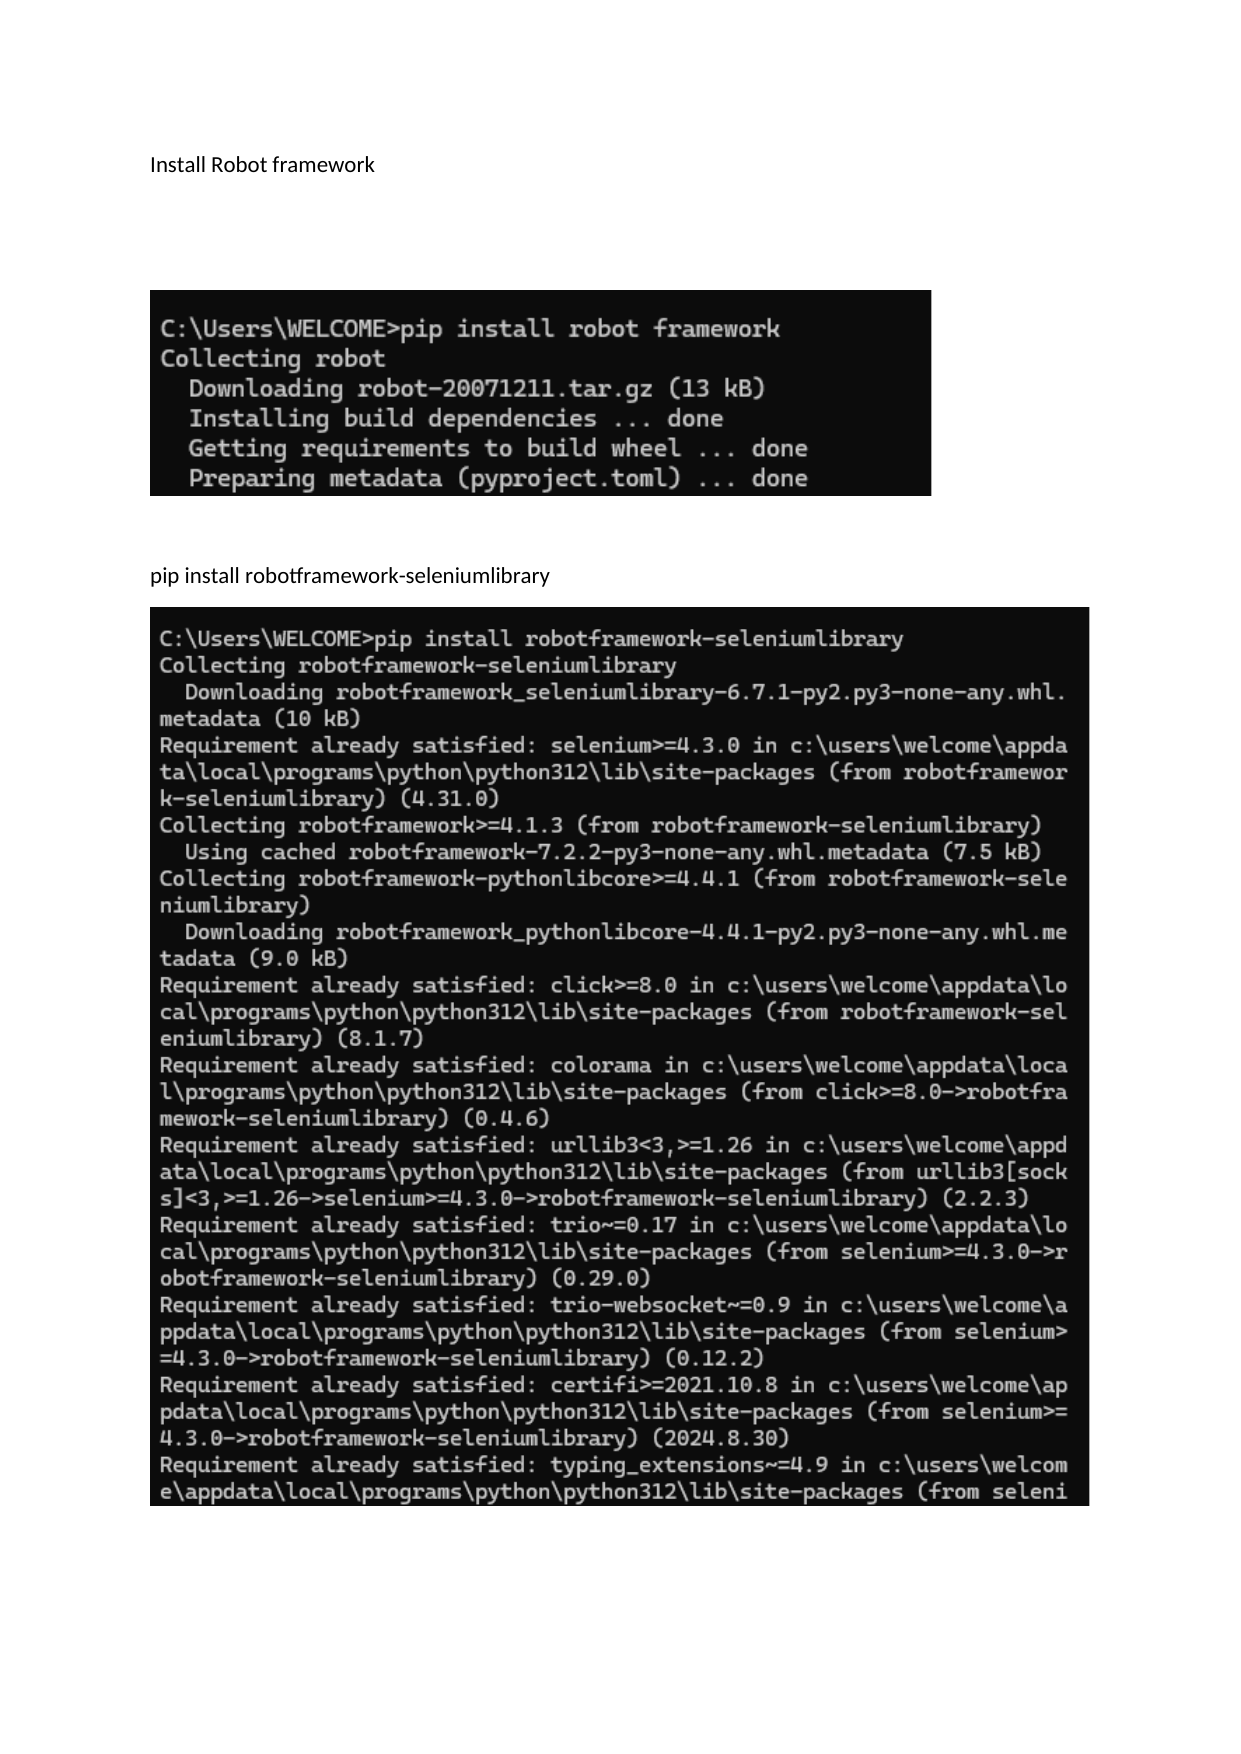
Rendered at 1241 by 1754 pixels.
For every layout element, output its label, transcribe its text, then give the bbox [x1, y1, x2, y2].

text pip install robotframework-seleniumlibrary [150, 561, 1090, 589]
text Install Robot framework [150, 150, 1090, 178]
picture [150, 607, 1090, 1506]
picture [150, 290, 932, 496]
